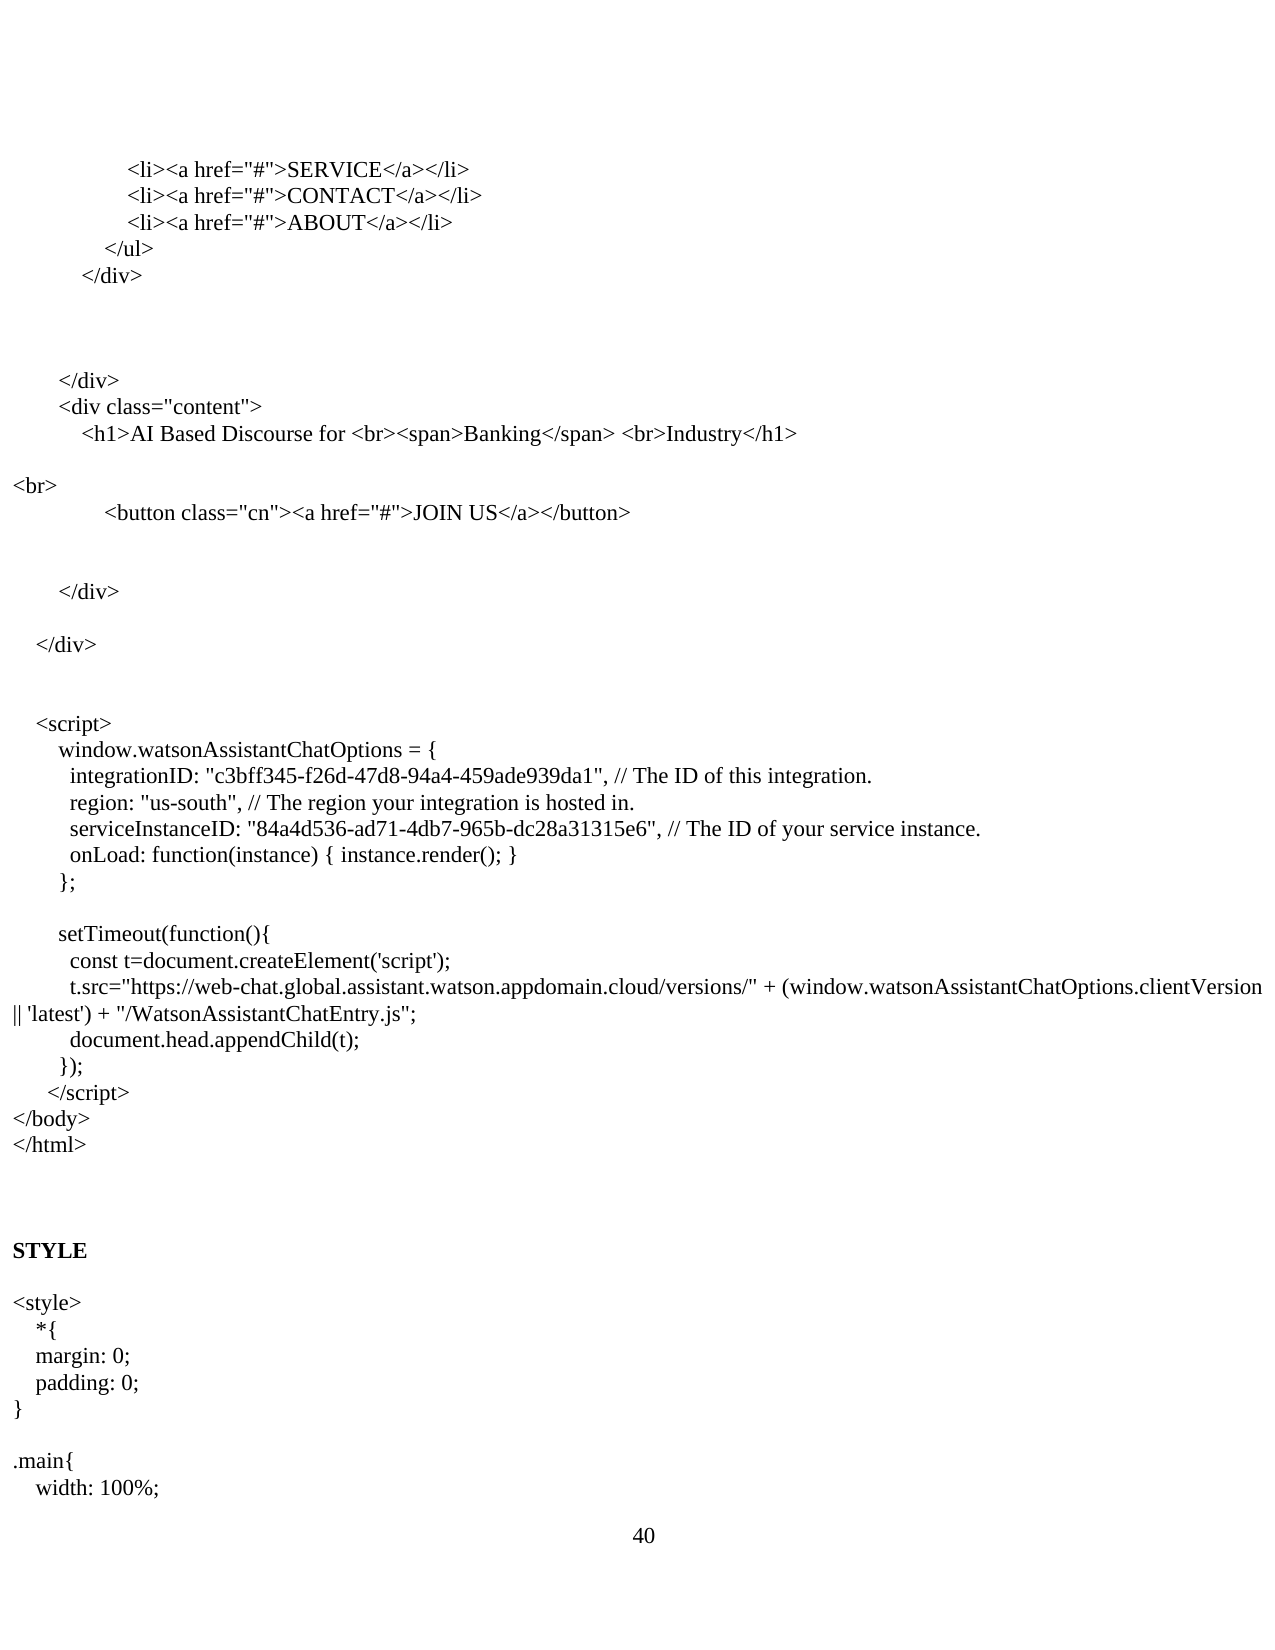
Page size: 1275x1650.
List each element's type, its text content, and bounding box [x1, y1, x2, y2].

text width: 100%; [12, 1474, 1275, 1500]
text </div> [12, 262, 1275, 288]
text }); [12, 1052, 1275, 1079]
text STYLE [12, 1237, 1275, 1263]
text <li><a href="#">SERVICE</a></li> [12, 156, 1275, 183]
text }; [12, 868, 1275, 894]
text window.watsonAssistantChatOptions = { [12, 736, 1275, 762]
text serviceInstanceID: "84a4d536-ad71-4db7-965b-dc28a31315e6", // The ID of your service instance. [12, 815, 1275, 841]
text </div> [12, 367, 1275, 393]
text <li><a href="#">CONTACT</a></li> [12, 183, 1275, 209]
text <br> [12, 472, 1275, 499]
text <div class="content"> [12, 393, 1275, 420]
text document.head.appendChild(t); [12, 1026, 1275, 1052]
text } [12, 1395, 1275, 1421]
text </script> [12, 1079, 1275, 1105]
text t.src="https://web-chat.global.assistant.watson.appdomain.cloud/versions/" + (window.watsonAssistantChatOptions.clientVersion || 'latest') + "/WatsonAssistantChatEntry.js"; [12, 973, 1275, 1026]
text <button class="cn"><a href="#">JOIN US</a></button> [12, 499, 1275, 525]
text margin: 0; [12, 1342, 1275, 1368]
text const t=document.createElement('script'); [12, 947, 1275, 973]
text <li><a href="#">ABOUT</a></li> [12, 209, 1275, 235]
text setTimeout(function(){ [12, 921, 1275, 947]
text </ul> [12, 235, 1275, 262]
text </html> [12, 1131, 1275, 1158]
text <h1>AI Based Discourse for <br><span>Banking</span> <br>Industry</h1> [12, 420, 1275, 446]
text </div> [12, 578, 1275, 604]
text </body> [12, 1105, 1275, 1131]
text <style> [12, 1289, 1275, 1316]
text *{ [12, 1316, 1275, 1342]
text integrationID: "c3bff345-f26d-47d8-94a4-459ade939da1", // The ID of this integration. [12, 762, 1275, 789]
text region: "us-south", // The region your integration is hosted in. [12, 789, 1275, 815]
text </div> [12, 631, 1275, 657]
text padding: 0; [12, 1368, 1275, 1395]
text <script> [12, 710, 1275, 736]
text onLoad: function(instance) { instance.render(); } [12, 841, 1275, 868]
text .main{ [12, 1448, 1275, 1474]
